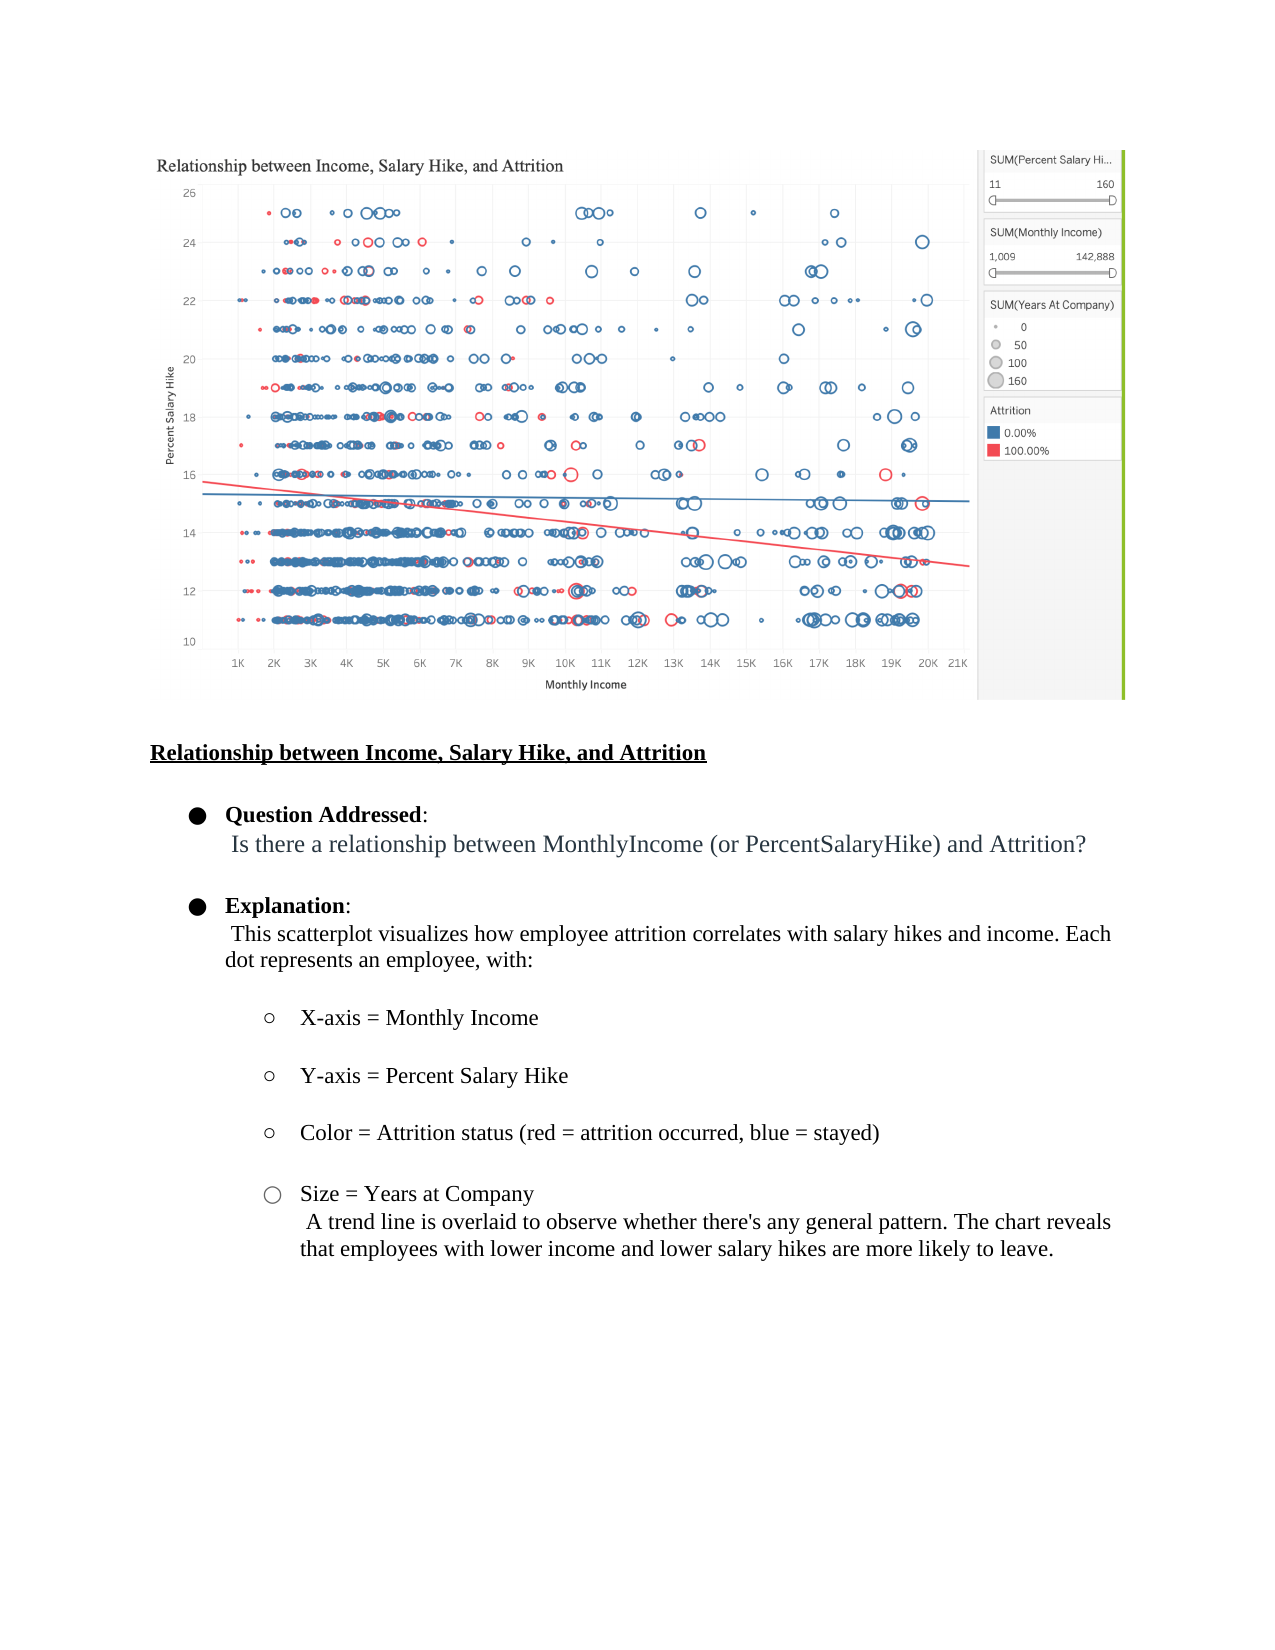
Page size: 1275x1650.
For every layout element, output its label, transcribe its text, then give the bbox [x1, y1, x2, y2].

picture [150, 150, 1125, 700]
list Question Addressed: Is there a relationship between MonthlyIncome (or PercentSalaryHike) and Attrition? [187, 798, 1125, 889]
list X-axis = Monthly Income [262, 1004, 1125, 1062]
list Color = Attrition status (red = attrition occurred, blue = stayed) [262, 1119, 1125, 1177]
subtitle Relationship between Income, Salary Hike, and Attrition [150, 738, 1125, 765]
list Y-axis = Percent Salary Hike [262, 1062, 1125, 1119]
list Size = Years at Company A trend line is overlaid to observe whether there's any general pattern. The chart reveals that employees with lower income and lower salary hikes are more likely to leave. [262, 1177, 1125, 1292]
list Explanation: This scatterplot visualizes how employee attrition correlates with salary hikes and income. Each dot represents an employee, with: [187, 889, 1125, 1004]
